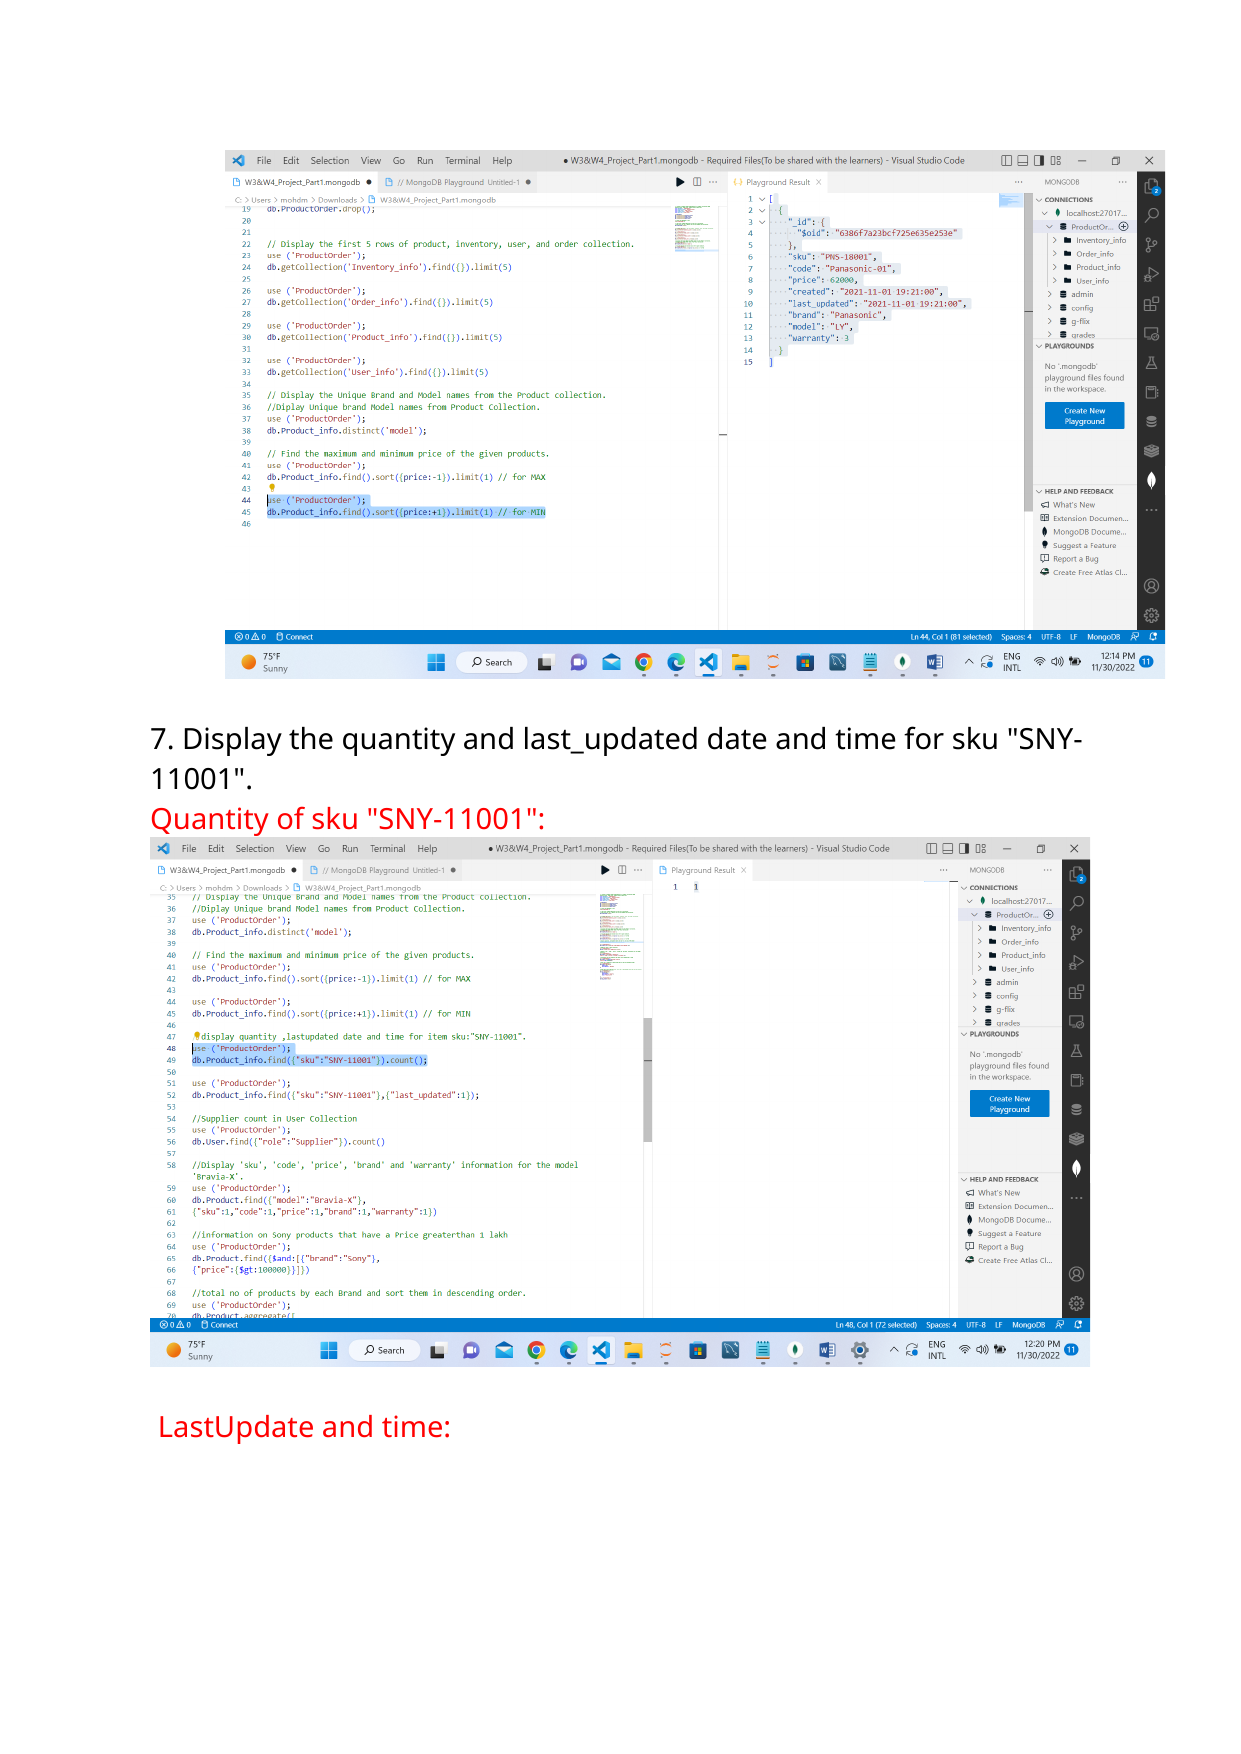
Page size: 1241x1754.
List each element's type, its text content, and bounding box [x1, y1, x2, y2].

text Quantity of sku "SNY-11001": [150, 798, 1090, 837]
text 7. Display the quantity and last_updated date and time for sku "SNY-11001". [150, 718, 1090, 798]
picture [150, 837, 1091, 1367]
text LastUpdate and time: [150, 1406, 1090, 1446]
picture [225, 150, 1166, 679]
